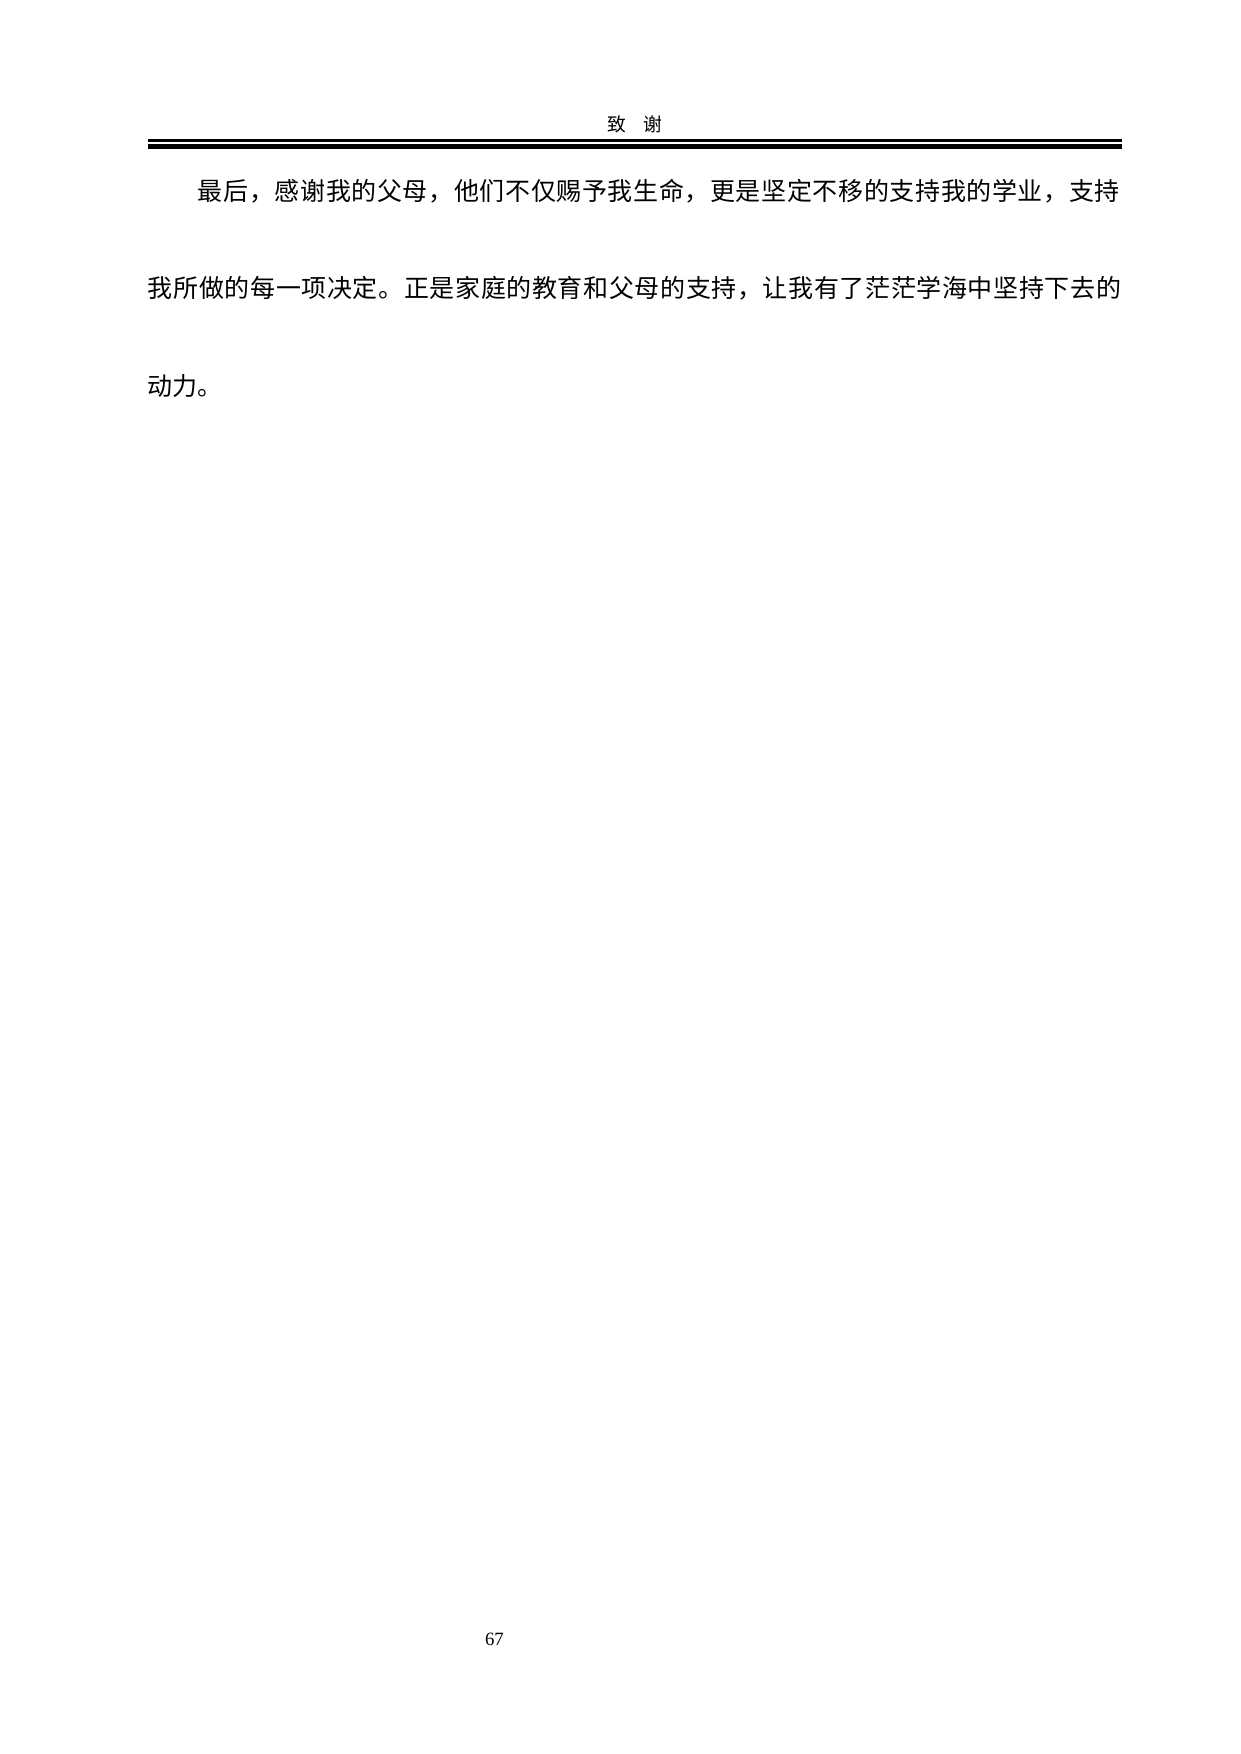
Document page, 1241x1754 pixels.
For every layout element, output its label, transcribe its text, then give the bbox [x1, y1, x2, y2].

text 最后，感谢我的父母，他们不仅赐予我生命，更是坚定不移的支持我的学业，支持我所做的每一项决定。正是家庭的教育和父母的支持，让我有了茫茫学海中坚持下去的动力。 [148, 157, 1122, 417]
